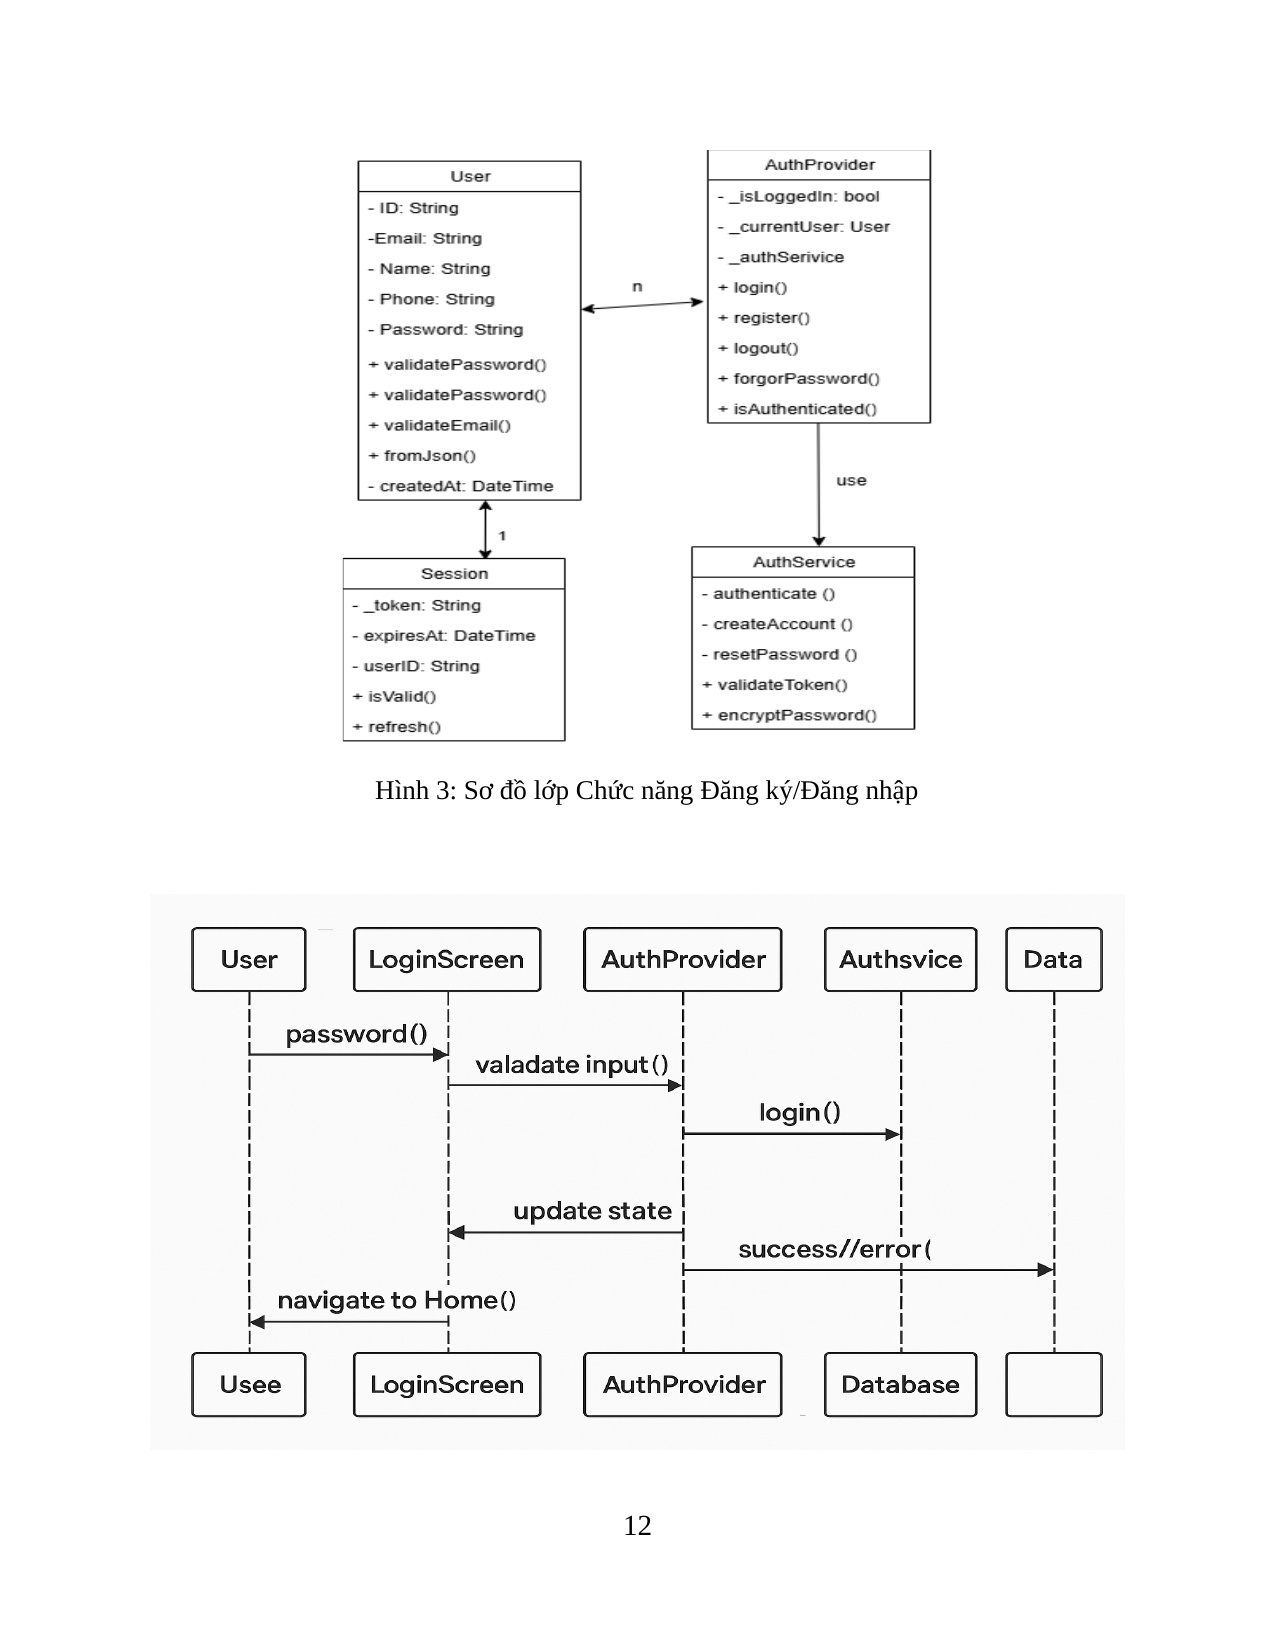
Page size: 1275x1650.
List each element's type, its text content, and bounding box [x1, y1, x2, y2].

text Hình 3: Sơ đồ lớp Chức năng Đăng ký/Đăng nhập [150, 774, 1125, 805]
picture [150, 894, 1125, 1450]
picture [342, 150, 933, 745]
